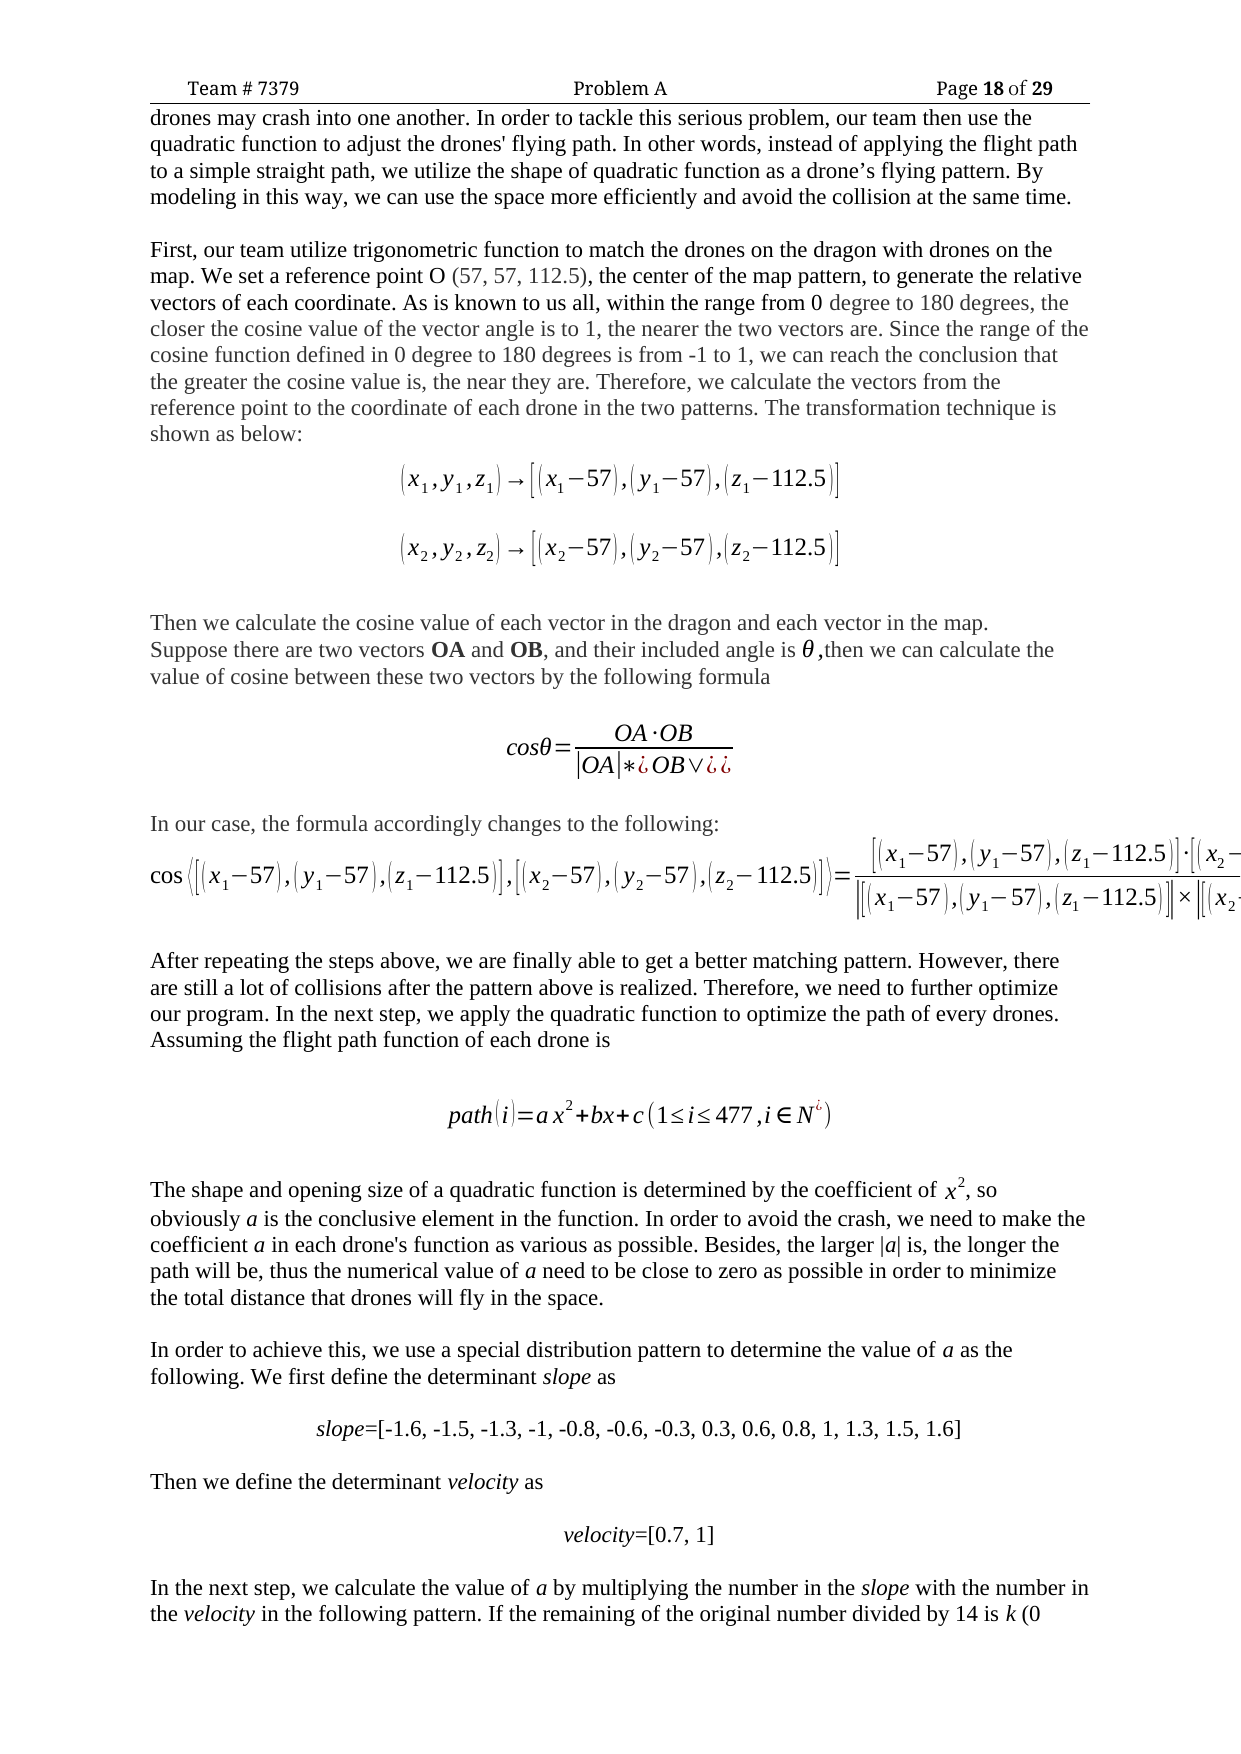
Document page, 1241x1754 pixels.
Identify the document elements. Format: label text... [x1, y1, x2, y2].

text In our case, the formula accordingly changes to the following: [150, 811, 1090, 837]
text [150, 104, 1090, 209]
list slope=[-1.6, -1.5, -1.3, -1, -0.8, -0.6, -0.3, 0.3, 0.6, 0.8, 1, 1.3, 1.5, 1.6] [187, 1416, 1090, 1442]
list velocity=[0.7, 1] [187, 1521, 1090, 1547]
text Then we define the determinant velocity as [150, 1468, 1090, 1494]
text First, our team utilize trigonometric function to match the drones on the dragon with drones on the map. We set a reference point O (57, 57, 112.5), the center of the map pattern, to generate the relative vectors of each coordinate. As is known to us all, within the range from 0 degree to 180 degrees, the closer the cosine value of the vector angle is to 1, the nearer the two vectors are. Since the range of the cosine function defined in 0 degree to 180 degrees is from -1 to 1, we can reach the conclusion that the greater the cosine value is, the near they are. Therefore, we calculate the vectors from the reference point to the coordinate of each drone in the two patterns. The transformation technique is shown as below: [150, 236, 1090, 447]
text In order to achieve this, we use a special distribution pattern to determine the value of a as the following. We first define the determinant slope as [150, 1336, 1090, 1389]
text Suppose there are two vectors OA and OB, and their included angle is then we can calculate the value of cosine between these two vectors by the following formula [150, 636, 1090, 690]
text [150, 1574, 1090, 1626]
text Then we calculate the cosine value of each vector in the dragon and each vector in the map. [150, 609, 1090, 636]
text After repeating the steps above, we are finally able to get a better matching pattern. However, there are still a lot of collisions after the pattern above is realized. Therefore, we need to further optimize our program. In the next step, we apply the quadratic function to optimize the path of every drones. Assuming the flight path function of each drone is [150, 947, 1090, 1053]
text The shape and opening size of a quadratic function is determined by the coefficient of , so obviously a is the conclusive element in the function. In order to avoid the crash, we need to make the coefficient a in each drone's function as various as possible. Besides, the larger |a| is, the longer the path will be, thus the numerical value of a need to be close to zero as possible in order to minimize the total distance that drones will fly in the space. [150, 1173, 1090, 1310]
